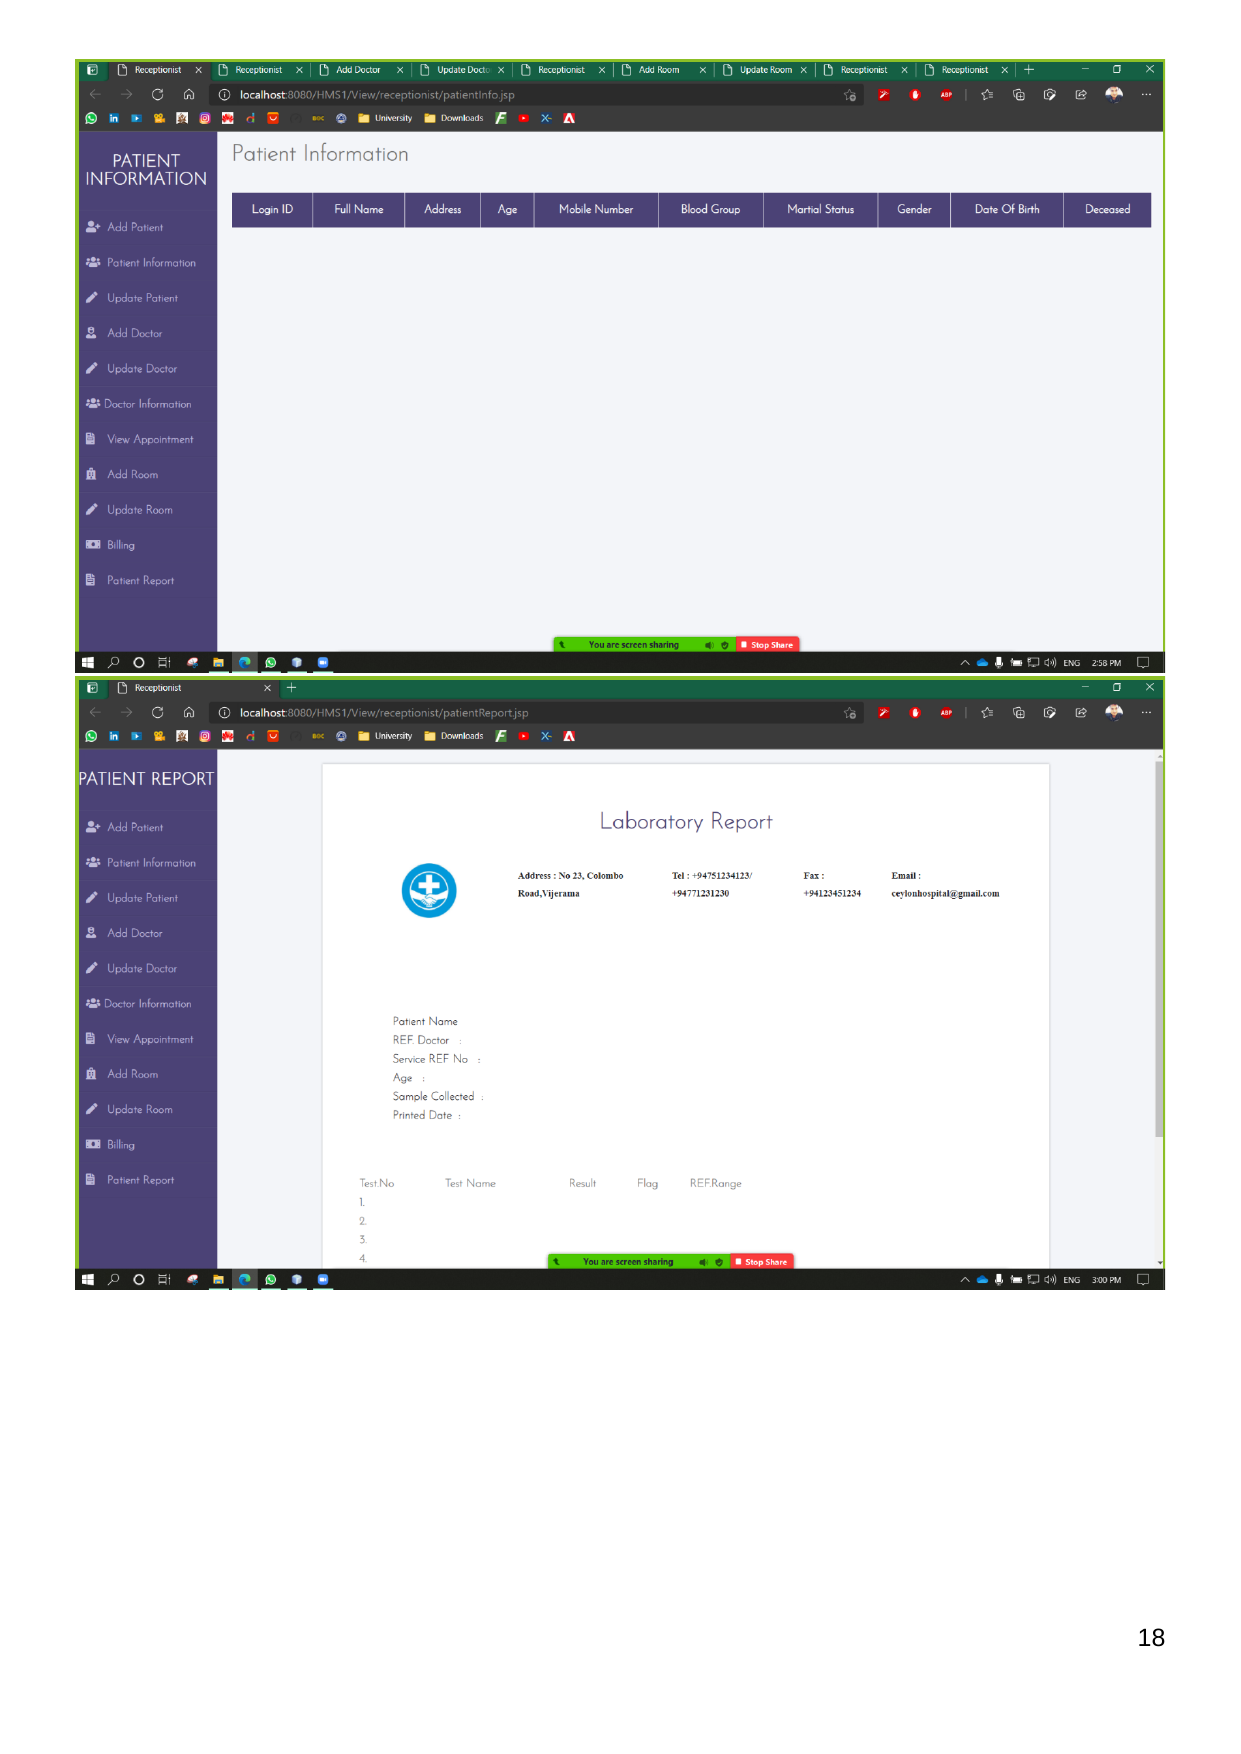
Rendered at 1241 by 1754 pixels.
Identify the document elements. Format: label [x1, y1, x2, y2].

picture [75, 59, 1166, 673]
picture [75, 676, 1166, 1290]
